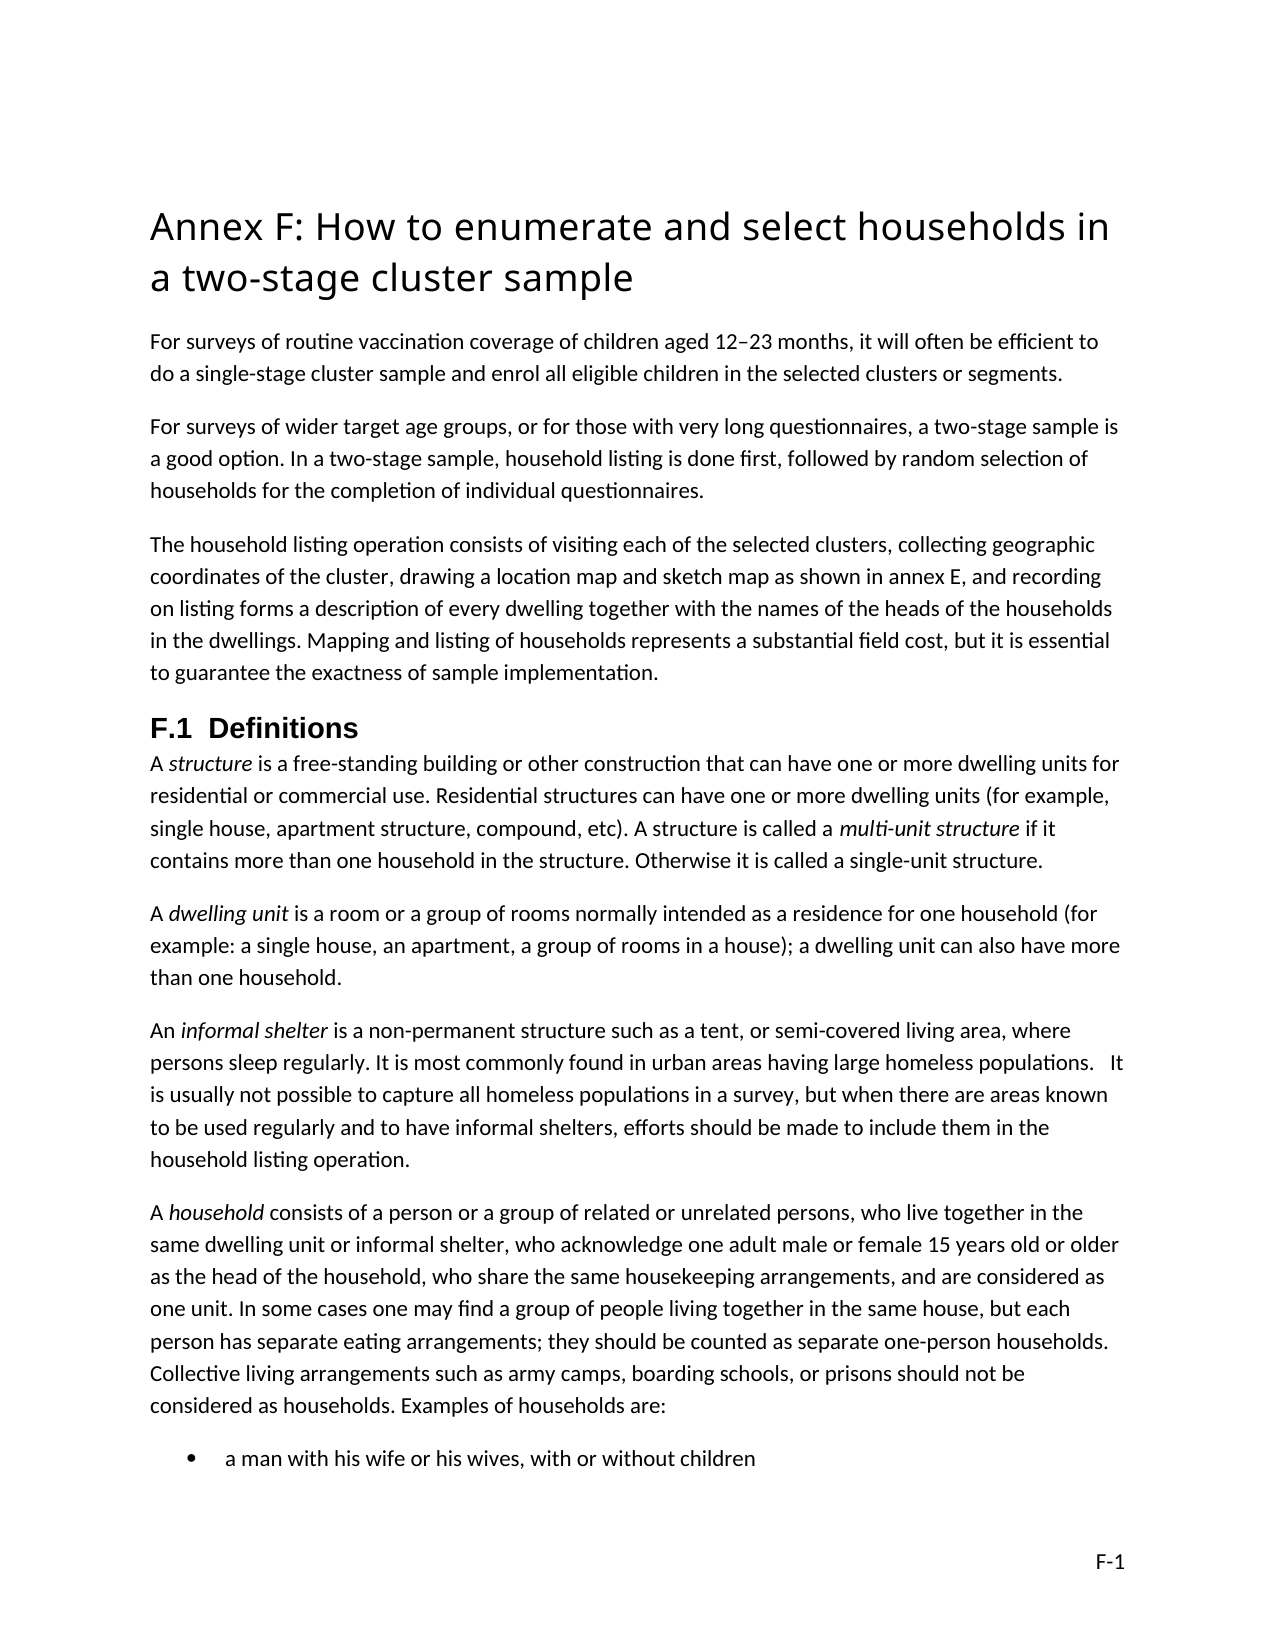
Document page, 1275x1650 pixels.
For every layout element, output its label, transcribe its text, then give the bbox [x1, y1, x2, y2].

text A household consists of a person or a group of related or unrelated persons, who live together in the same dwelling unit or informal shelter, who acknowledge one adult male or female 15 years old or older as the head of the household, who share the same housekeeping arrangements, and are considered as one unit. In some cases one may find a group of people living together in the same house, but each person has separate eating arrangements; they should be counted as separate one-person households. Collective living arrangements such as army camps, boarding schools, or prisons should not be considered as households. Examples of households are: [150, 1198, 1125, 1419]
list a man with his wife or his wives, with or without children [187, 1444, 1125, 1472]
text For surveys of routine vaccination coverage of children aged 12–23 months, it will often be efficient to do a single-stage cluster sample and enrol all eligible children in the selected clusters or segments. [150, 327, 1125, 387]
text For surveys of wider target age groups, or for those with very long questionnaires, a two-stage sample is a good option. In a two-stage sample, household listing is done first, followed by random selection of households for the completion of individual questionnaires. [150, 412, 1125, 505]
subtitle F.1 Definitions [150, 711, 1125, 745]
text A dwelling unit is a room or a group of rooms normally intended as a residence for one household (for example: a single house, an apartment, a group of rooms in a house); a dwelling unit can also have more than one household. [150, 899, 1125, 991]
subtitle Annex F: How to enumerate and select households in a two-stage cluster sample [150, 200, 1125, 302]
text An informal shelter is a non-permanent structure such as a tent, or semi-covered living area, where persons sleep regularly. It is most commonly found in urban areas having large homeless populations. It is usually not possible to capture all homeless populations in a survey, but when there are areas known to be used regularly and to have informal shelters, efforts should be made to include them in the household listing operation. [150, 1016, 1125, 1173]
text A structure is a free-standing building or other construction that can have one or more dwelling units for residential or commercial use. Residential structures can have one or more dwelling units (for example, single house, apartment structure, compound, etc). A structure is called a multi-unit structure if it contains more than one household in the structure. Otherwise it is called a single-unit structure. [150, 749, 1125, 874]
text The household listing operation consists of visiting each of the selected clusters, collecting geographic coordinates of the cluster, drawing a location map and sketch map as shown in annex E, and recording on listing forms a description of every dwelling together with the names of the heads of the households in the dwellings. Mapping and listing of households represents a substantial field cost, but it is essential to guarantee the exactness of sample implementation. [150, 530, 1125, 686]
